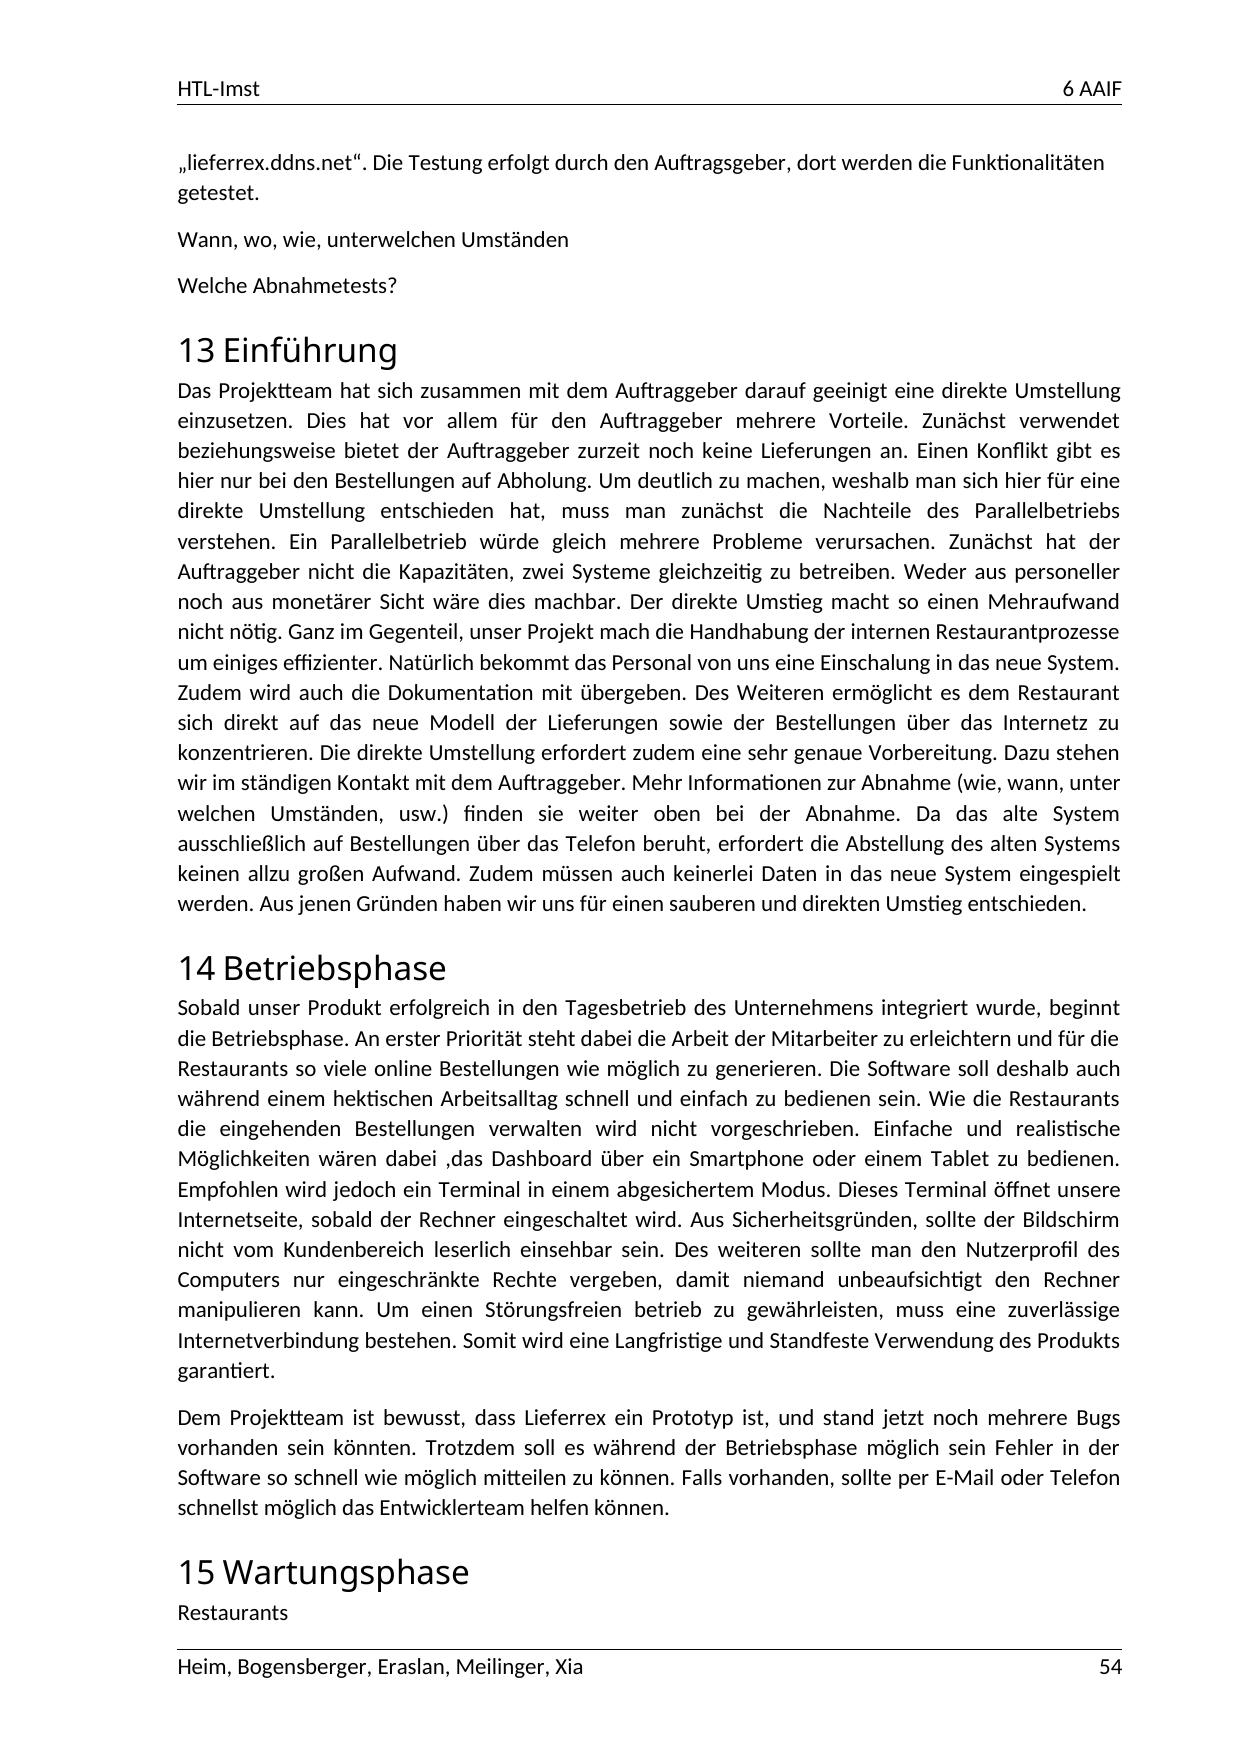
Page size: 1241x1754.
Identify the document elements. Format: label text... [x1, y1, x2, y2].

subtitle Einführung [177, 327, 1122, 372]
text Sobald unser Produkt erfolgreich in den Tagesbetrieb des Unternehmens integriert wurde, beginnt die Betriebsphase. An erster Priorität steht dabei die Arbeit der Mitarbeiter zu erleichtern und für die Restaurants so viele online Bestellungen wie möglich zu generieren. Die Software soll deshalb auch während einem hektischen Arbeitsalltag schnell und einfach zu bedienen sein. Wie die Restaurants die eingehenden Bestellungen verwalten wird nicht vorgeschrieben. Einfache und realistische Möglichkeiten wären dabei ,das Dashboard über ein Smartphone oder einem Tablet zu bedienen. Empfohlen wird jedoch ein Terminal in einem abgesichertem Modus. Dieses Terminal öffnet unsere Internetseite, sobald der Rechner eingeschaltet wird. Aus Sicherheitsgründen, sollte der Bildschirm nicht vom Kundenbereich leserlich einsehbar sein. Des weiteren sollte man den Nutzerprofil des Computers nur eingeschränkte Rechte vergeben, damit niemand unbeaufsichtigt den Rechner manipulieren kann. Um einen Störungsfreien betrieb zu gewährleisten, muss eine zuverlässige Internetverbindung bestehen. Somit wird eine Langfristige und Standfeste Verwendung des Produkts garantiert. [177, 993, 1122, 1384]
subtitle Betriebsphase [177, 944, 1122, 990]
text Das Projektteam hat sich zusammen mit dem Auftraggeber darauf geeinigt eine direkte Umstellung einzusetzen. Dies hat vor allem für den Auftraggeber mehrere Vorteile. Zunächst verwendet beziehungsweise bietet der Auftraggeber zurzeit noch keine Lieferungen an. Einen Konflikt gibt es hier nur bei den Bestellungen auf Abholung. Um deutlich zu machen, weshalb man sich hier für eine direkte Umstellung entschieden hat, muss man zunächst die Nachteile des Parallelbetriebs verstehen. Ein Parallelbetrieb würde gleich mehrere Probleme verursachen. Zunächst hat der Auftraggeber nicht die Kapazitäten, zwei Systeme gleichzeitig zu betreiben. Weder aus personeller noch aus monetärer Sicht wäre dies machbar. Der direkte Umstieg macht so einen Mehraufwand nicht nötig. Ganz im Gegenteil, unser Projekt mach die Handhabung der internen Restaurantprozesse um einiges effizienter. Natürlich bekommt das Personal von uns eine Einschalung in das neue System. Zudem wird auch die Dokumentation mit übergeben. Des Weiteren ermöglicht es dem Restaurant sich direkt auf das neue Modell der Lieferungen sowie der Bestellungen über das Internetz zu konzentrieren. Die direkte Umstellung erfordert zudem eine sehr genaue Vorbereitung. Dazu stehen wir im ständigen Kontakt mit dem Auftraggeber. Mehr Informationen zur Abnahme (wie, wann, unter welchen Umständen, usw.) finden sie weiter oben bei der Abnahme. Da das alte System ausschließlich auf Bestellungen über das Telefon beruht, erfordert die Abstellung des alten Systems keinen allzu großen Aufwand. Zudem müssen auch keinerlei Daten in das neue System eingespielt werden. Aus jenen Gründen haben wir uns für einen sauberen und direkten Umstieg entschieden. [177, 376, 1122, 917]
text Restaurants [177, 1598, 1122, 1626]
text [177, 148, 1122, 206]
text Wann, wo, wie, unterwelchen Umständen [177, 225, 1122, 253]
text Dem Projektteam ist bewusst, dass Lieferrex ein Prototyp ist, und stand jetzt noch mehrere Bugs vorhanden sein könnten. Trotzdem soll es während der Betriebsphase möglich sein Fehler in der Software so schnell wie möglich mitteilen zu können. Falls vorhanden, sollte per E-Mail oder Telefon schnellst möglich das Entwicklerteam helfen können. [177, 1403, 1122, 1522]
subtitle Wartungsphase [177, 1549, 1122, 1594]
text Welche Abnahmetests? [177, 272, 1122, 300]
